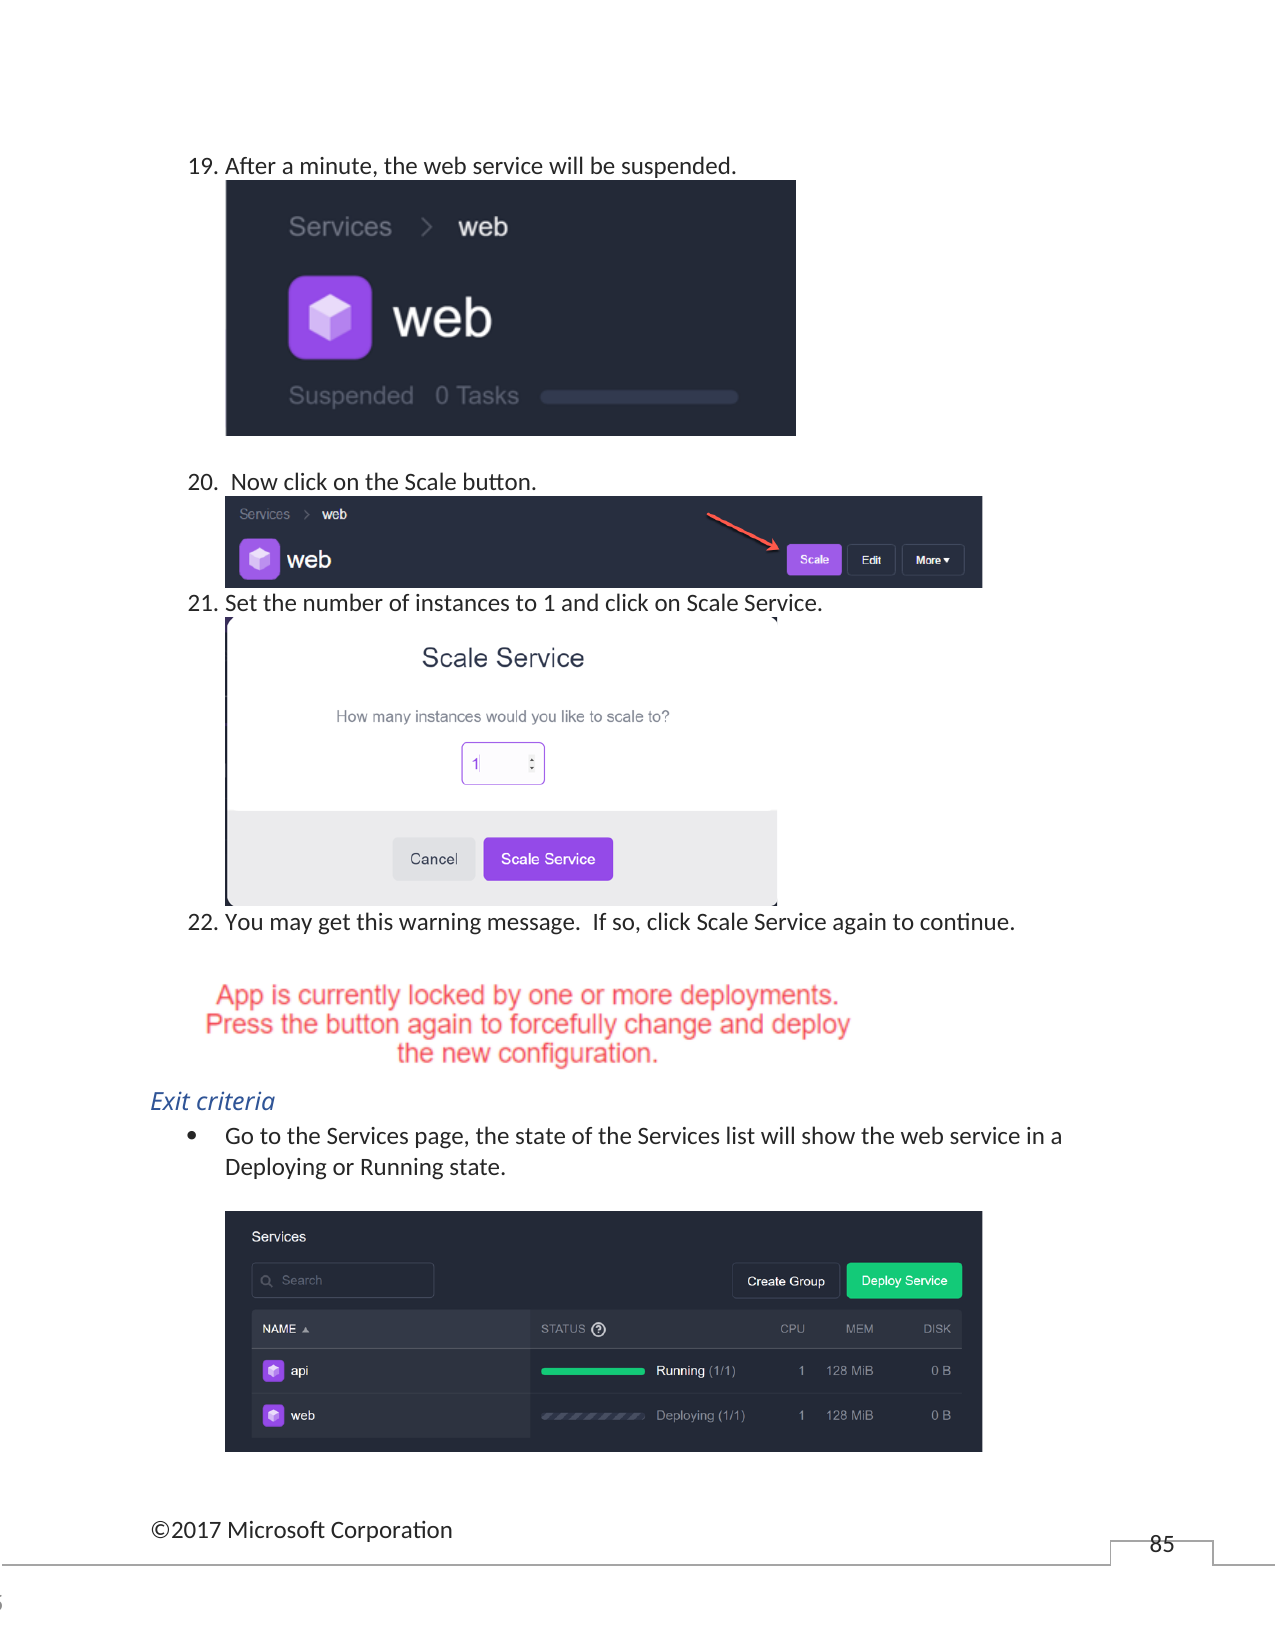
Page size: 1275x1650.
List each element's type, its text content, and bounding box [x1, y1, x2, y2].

list You may get this warning message. If so, click Scale Service again to continue. [187, 906, 1125, 936]
picture [150, 966, 909, 1080]
picture [225, 180, 796, 436]
picture [225, 617, 778, 906]
picture [225, 1211, 983, 1452]
subtitle Exit criteria [150, 1083, 1125, 1117]
list After a minute, the web service will be suspended. [187, 150, 1125, 181]
list Go to the Services page, the state of the Services list will show the web service in a Deploying or Running state. [187, 1120, 1125, 1181]
list Now click on the Scale button. [187, 466, 1125, 496]
list Set the number of instances to 1 and click on Scale Service. [187, 587, 1125, 618]
picture [225, 496, 983, 588]
